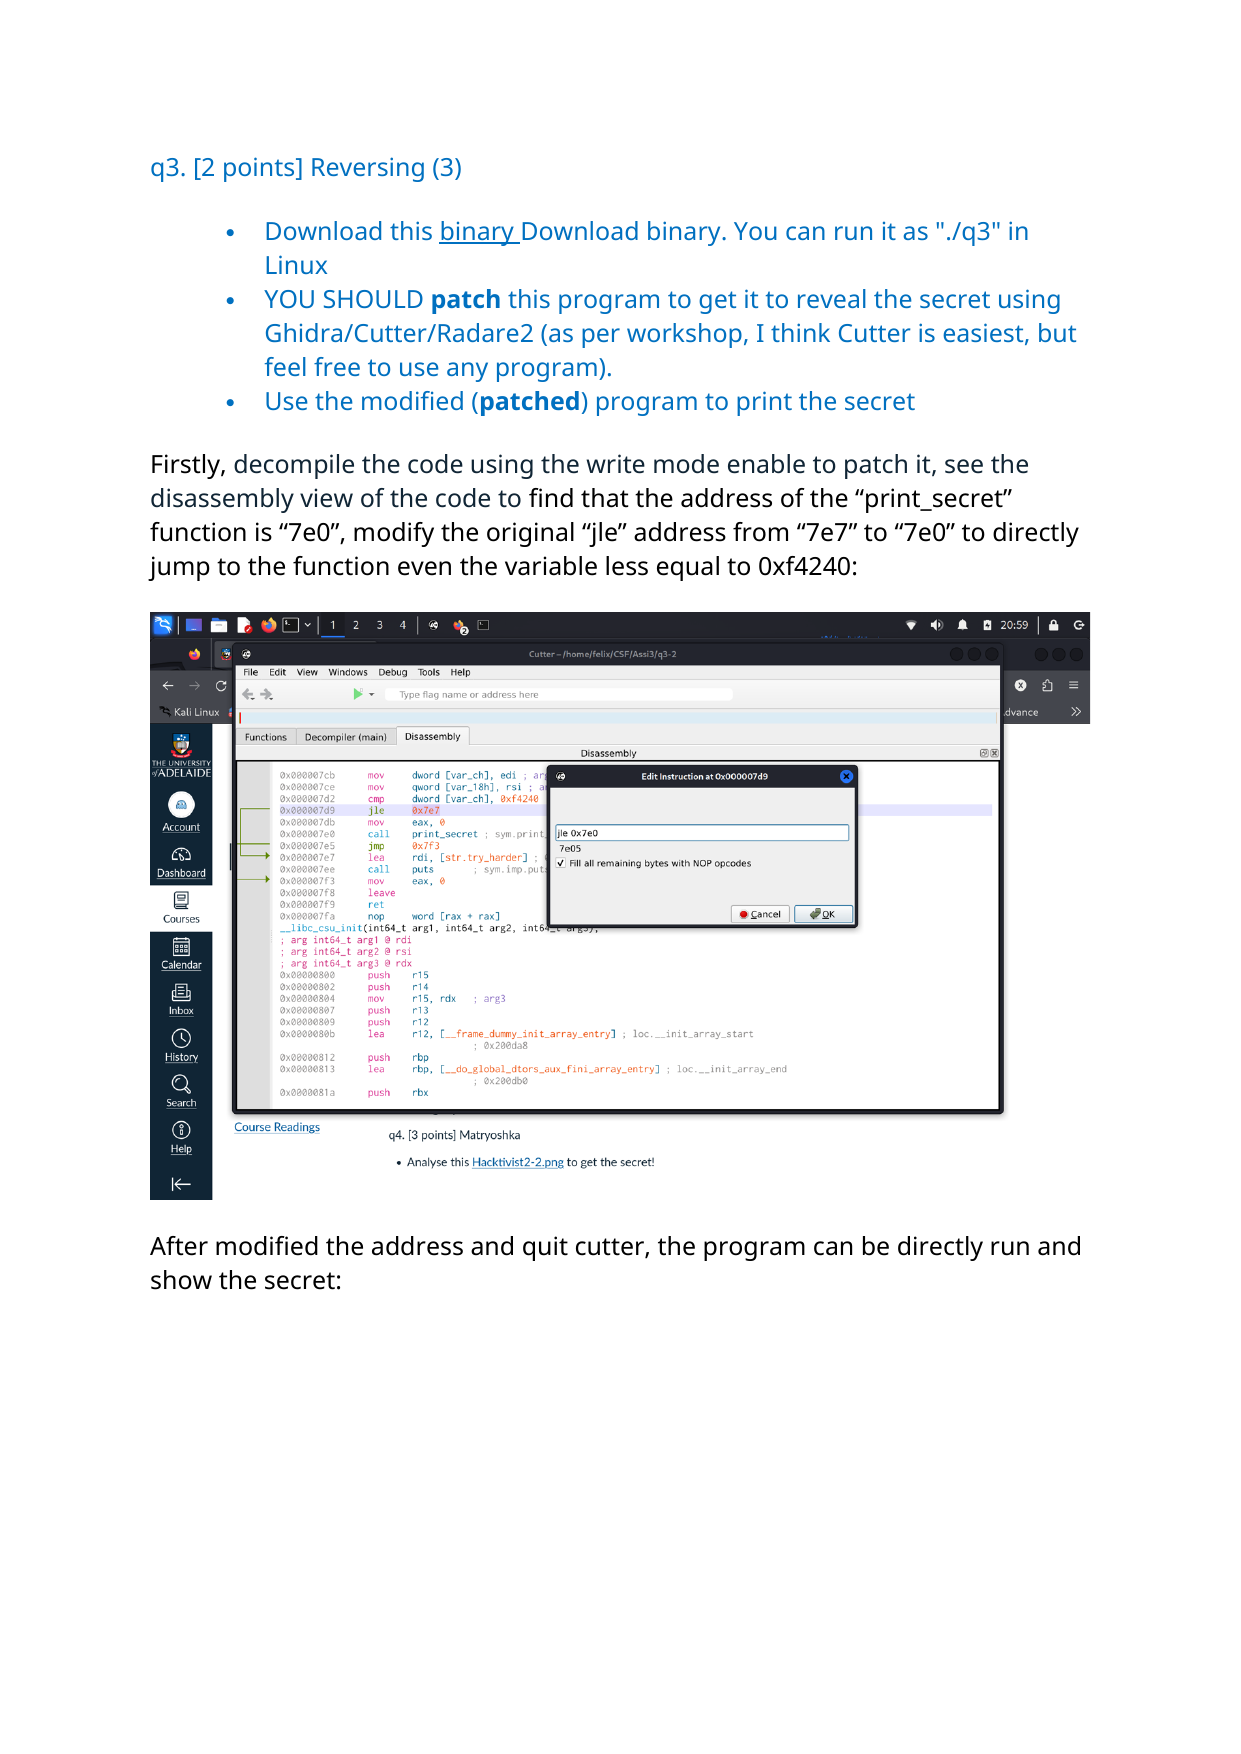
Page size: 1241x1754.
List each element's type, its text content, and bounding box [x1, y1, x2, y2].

picture [150, 612, 1091, 1200]
text After modified the address and quit cutter, the program can be directly run and show the secret: [150, 1229, 1090, 1297]
list Download this binary Download binary. You can run it as "./q3" in Linux [227, 213, 1090, 281]
list YOU SHOULD patch this program to get it to reveal the secret using Ghidra/Cutter/Radare2 (as per workshop, I think Cutter is easiest, but feel free to use any program). [227, 281, 1090, 383]
list Use the modified (patched) program to print the secret [227, 383, 1090, 418]
text Firstly, decompile the code using the write mode enable to patch it, see the disassembly view of the code to find that the address of the “print_secret” function is “7e0”, modify the original “jle” address from “7e7” to “7e0” to directly jump to the function even the variable less equal to 0xf4240: [150, 447, 1090, 583]
text q3. [2 points] Reversing (3) [150, 150, 1090, 184]
